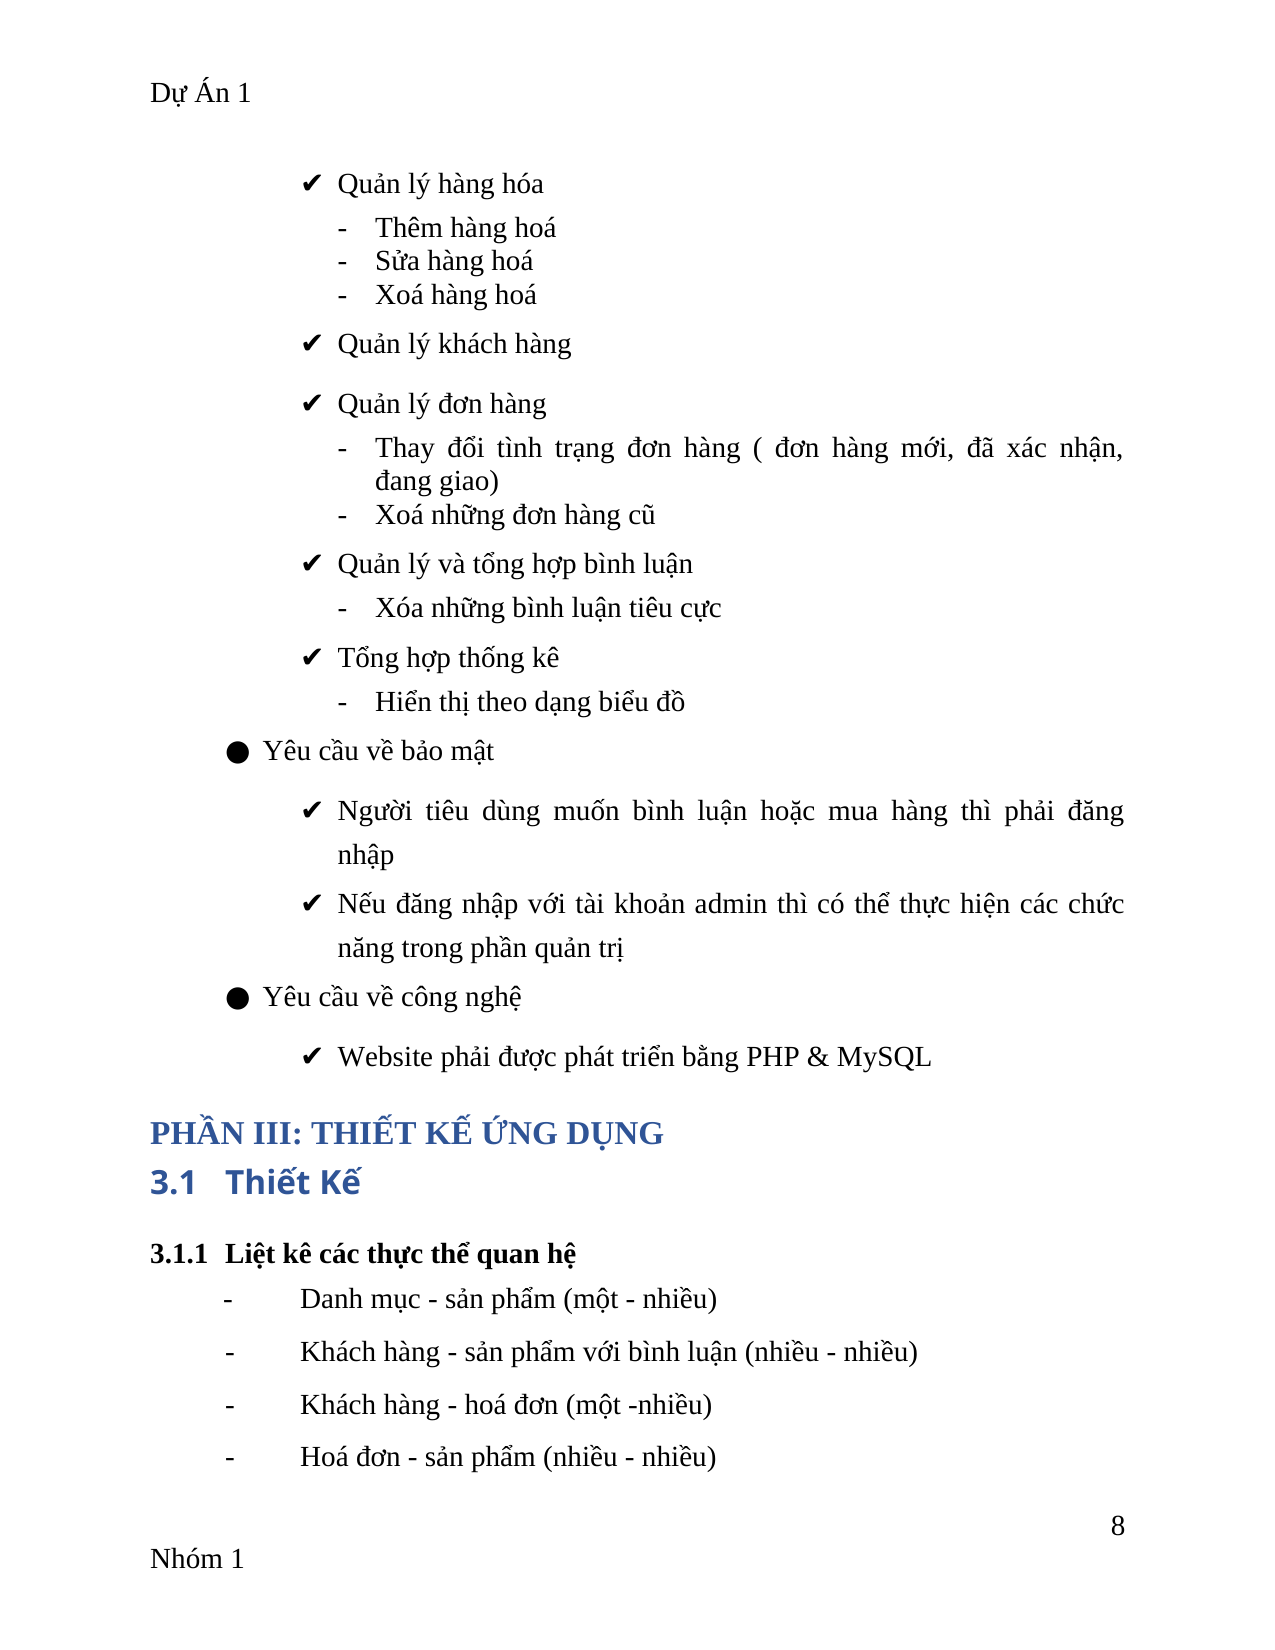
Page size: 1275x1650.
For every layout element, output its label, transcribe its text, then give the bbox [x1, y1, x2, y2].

subtitle 3.1.1 Liệt kê các thực thể quan hệ [150, 1237, 1125, 1270]
list Người tiêu dùng muốn bình luận hoặc mua hàng thì phải đăng nhập [300, 777, 1125, 870]
list Tổng hợp thống kê [300, 624, 1125, 684]
list Quản lý và tổng hợp bình luận [300, 531, 1125, 590]
text - Khách hàng - sản phẩm với bình luận (nhiều - nhiều) [150, 1334, 1125, 1367]
subtitle PHẦN III: THIẾT KẾ ỨNG DỤNG [150, 1113, 1125, 1151]
list Quản lý đơn hàng [300, 370, 1125, 430]
subtitle 3.1 Thiết Kế [150, 1158, 1125, 1204]
list Thay đổi tình trạng đơn hàng ( đơn hàng mới, đã xác nhận, đang giao) [337, 430, 1125, 497]
list Xóa những bình luận tiêu cực [337, 590, 1125, 624]
text - Danh mục - sản phẩm (một - nhiều) [150, 1281, 1125, 1315]
list Nếu đăng nhập với tài khoản admin thì có thể thực hiện các chức năng trong phần quản trị [300, 870, 1125, 964]
list Xoá hàng hoá [337, 277, 1125, 310]
list Sửa hàng hoá [337, 243, 1125, 277]
list Website phải được phát triển bằng PHP & MySQL [300, 1023, 1125, 1083]
list Yêu cầu về bảo mật [225, 717, 1125, 777]
list Hiển thị theo dạng biểu đồ [337, 684, 1125, 717]
list Thêm hàng hoá [337, 210, 1125, 243]
list Quản lý khách hàng [300, 310, 1125, 370]
list Quản lý hàng hóa [300, 150, 1125, 210]
text - Khách hàng - hoá đơn (một -nhiều) [150, 1387, 1125, 1420]
list Xoá những đơn hàng cũ [337, 497, 1125, 531]
text - Hoá đơn - sản phẩm (nhiều - nhiều) [150, 1439, 1125, 1473]
list Yêu cầu về công nghệ [225, 964, 1125, 1023]
